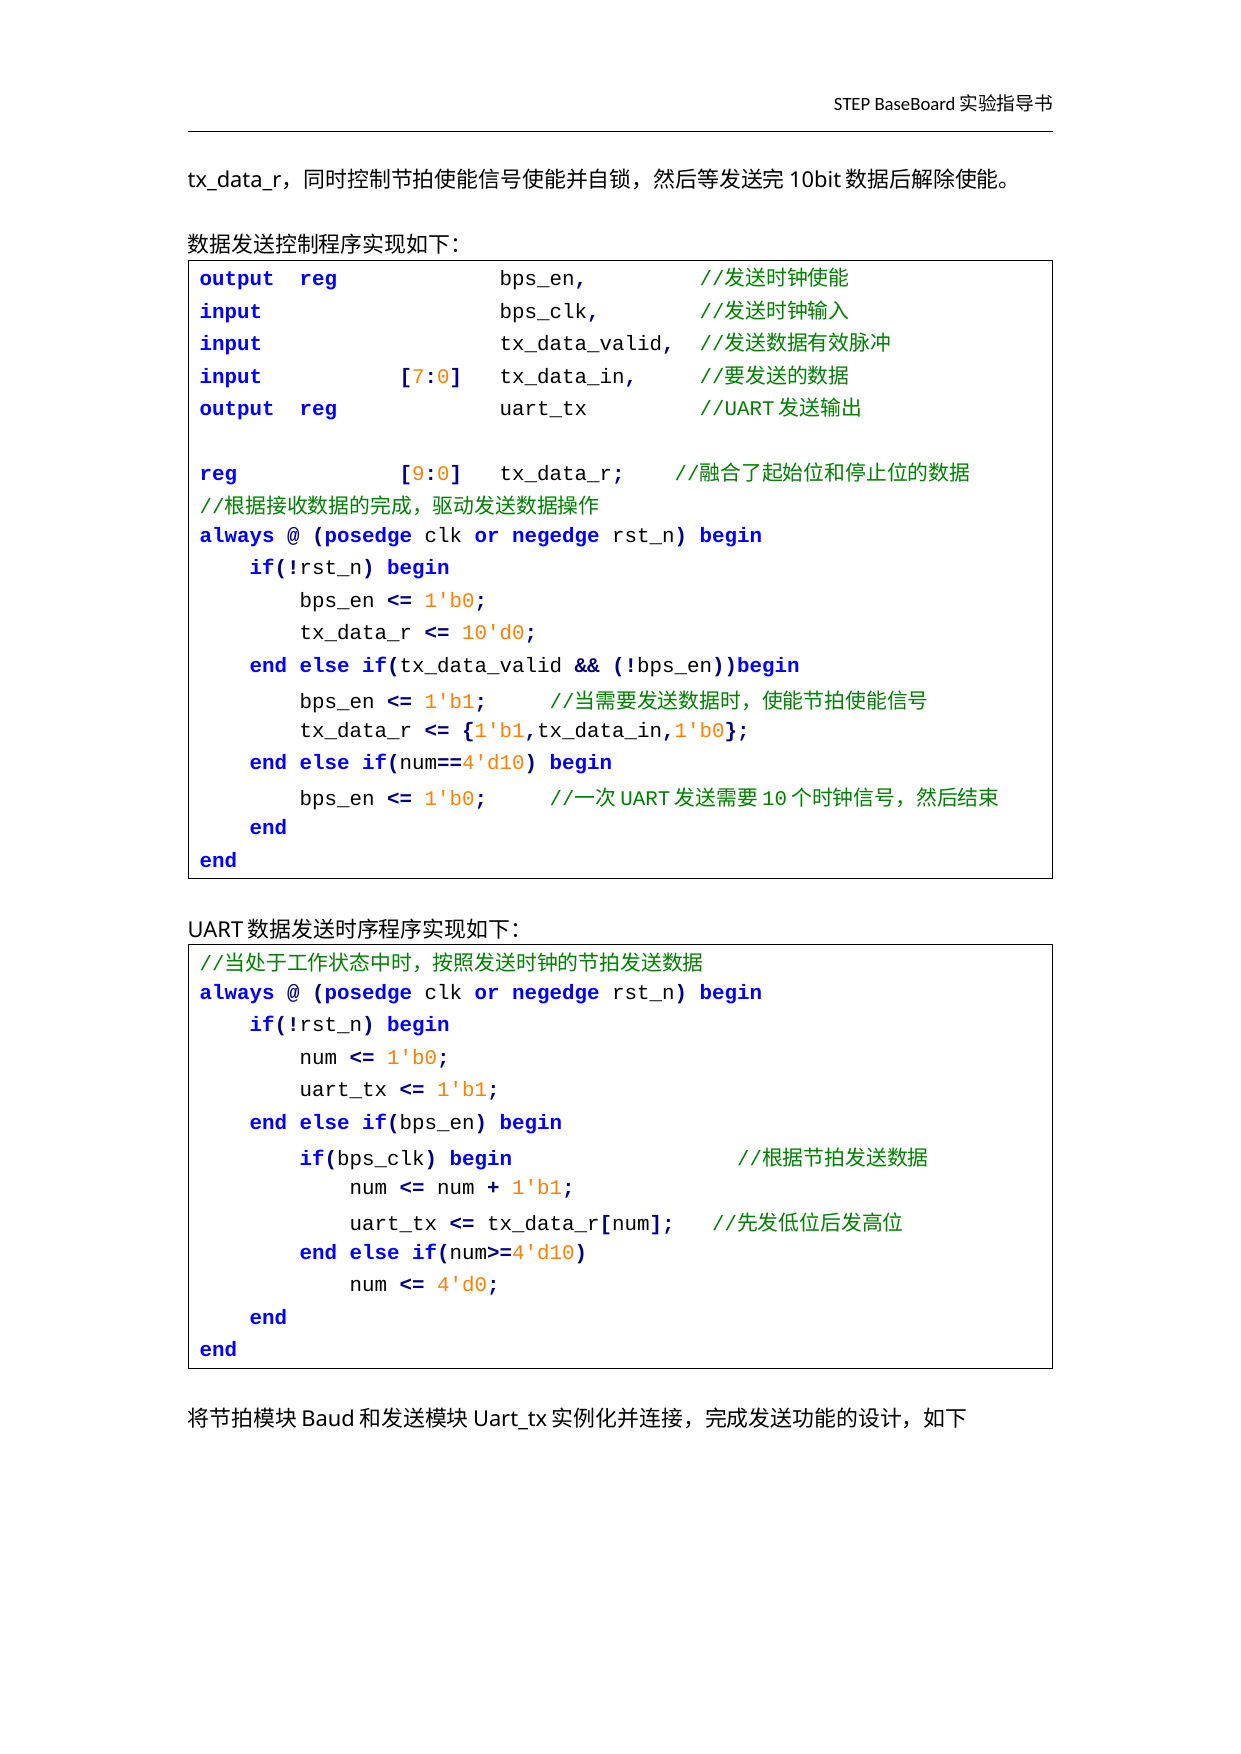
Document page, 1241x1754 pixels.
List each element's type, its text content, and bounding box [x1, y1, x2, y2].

text 将节拍模块Baud和发送模块Uart_tx实例化并连接，完成发送功能的设计，如下 [187, 1401, 1053, 1434]
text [187, 162, 1053, 194]
text 数据发送控制程序实现如下： [187, 227, 1053, 259]
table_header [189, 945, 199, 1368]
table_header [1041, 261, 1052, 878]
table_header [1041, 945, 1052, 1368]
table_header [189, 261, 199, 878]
text UART数据发送时序程序实现如下： [187, 912, 1053, 944]
